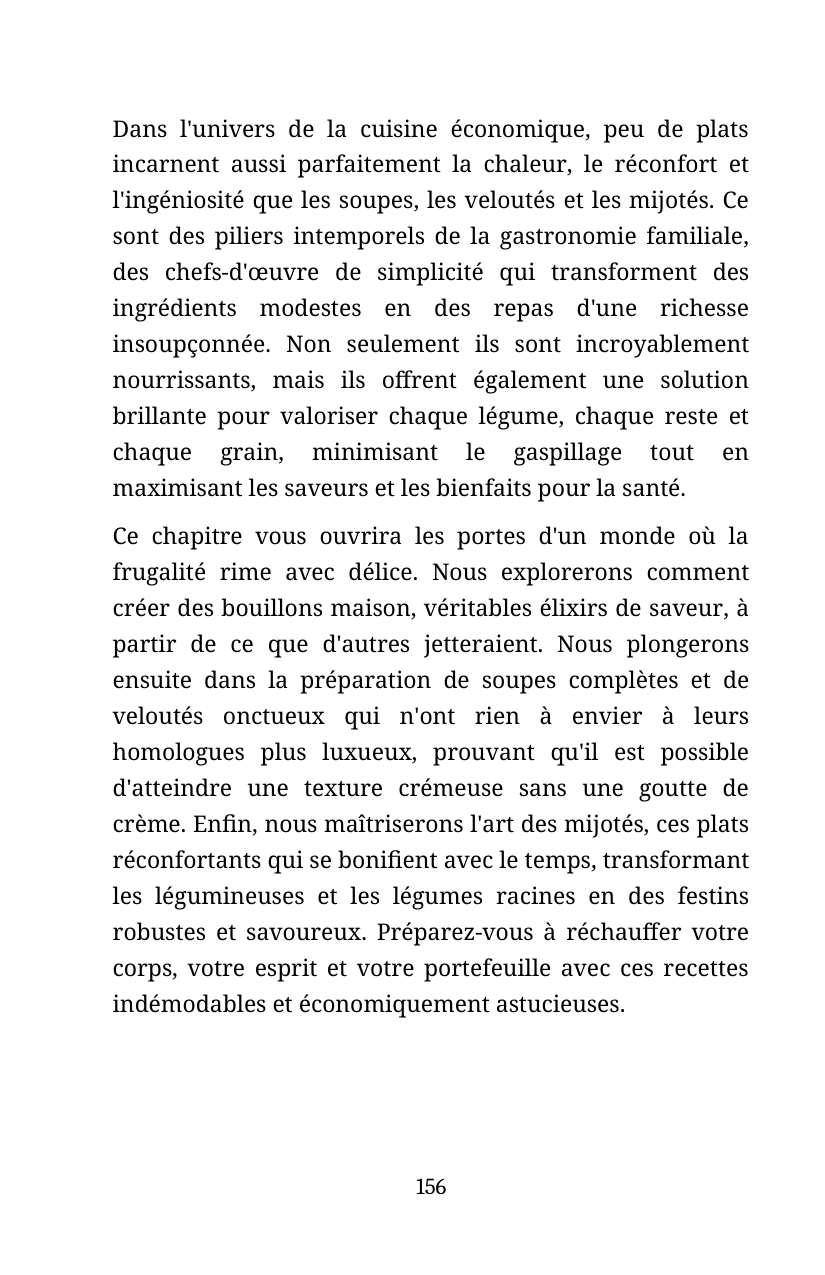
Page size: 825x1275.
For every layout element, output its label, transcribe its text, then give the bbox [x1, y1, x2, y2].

text Ce chapitre vous ouvrira les portes d'un monde où la frugalité rime avec délice. Nous explorerons comment créer des bouillons maison, véritables élixirs de saveur, à partir de ce que d'autres jetteraient. Nous plongerons ensuite dans la préparation de soupes complètes et de veloutés onctueux qui n'ont rien à envier à leurs homologues plus luxueux, prouvant qu'il est possible d'atteindre une texture crémeuse sans une goutte de crème. Enfin, nous maîtriserons l'art des mijotés, ces plats réconfortants qui se bonifient avec le temps, transformant les légumineuses et les légumes racines en des festins robustes et savoureux. Préparez-vous à réchauffer votre corps, votre esprit et votre portefeuille avec ces recettes indémodables et économiquement astucieuses. [112, 520, 750, 1019]
text Dans l'univers de la cuisine économique, peu de plats incarnent aussi parfaitement la chaleur, le réconfort et l'ingéniosité que les soupes, les veloutés et les mijotés. Ce sont des piliers intemporels de la gastronomie familiale, des chefs-d'œuvre de simplicité qui transforment des ingrédients modestes en des repas d'une richesse insoupçonnée. Non seulement ils sont incroyablement nourrissants, mais ils offrent également une solution brillante pour valoriser chaque légume, chaque reste et chaque grain, minimisant le gaspillage tout en maximisant les saveurs et les bienfaits pour la santé. [112, 112, 750, 503]
